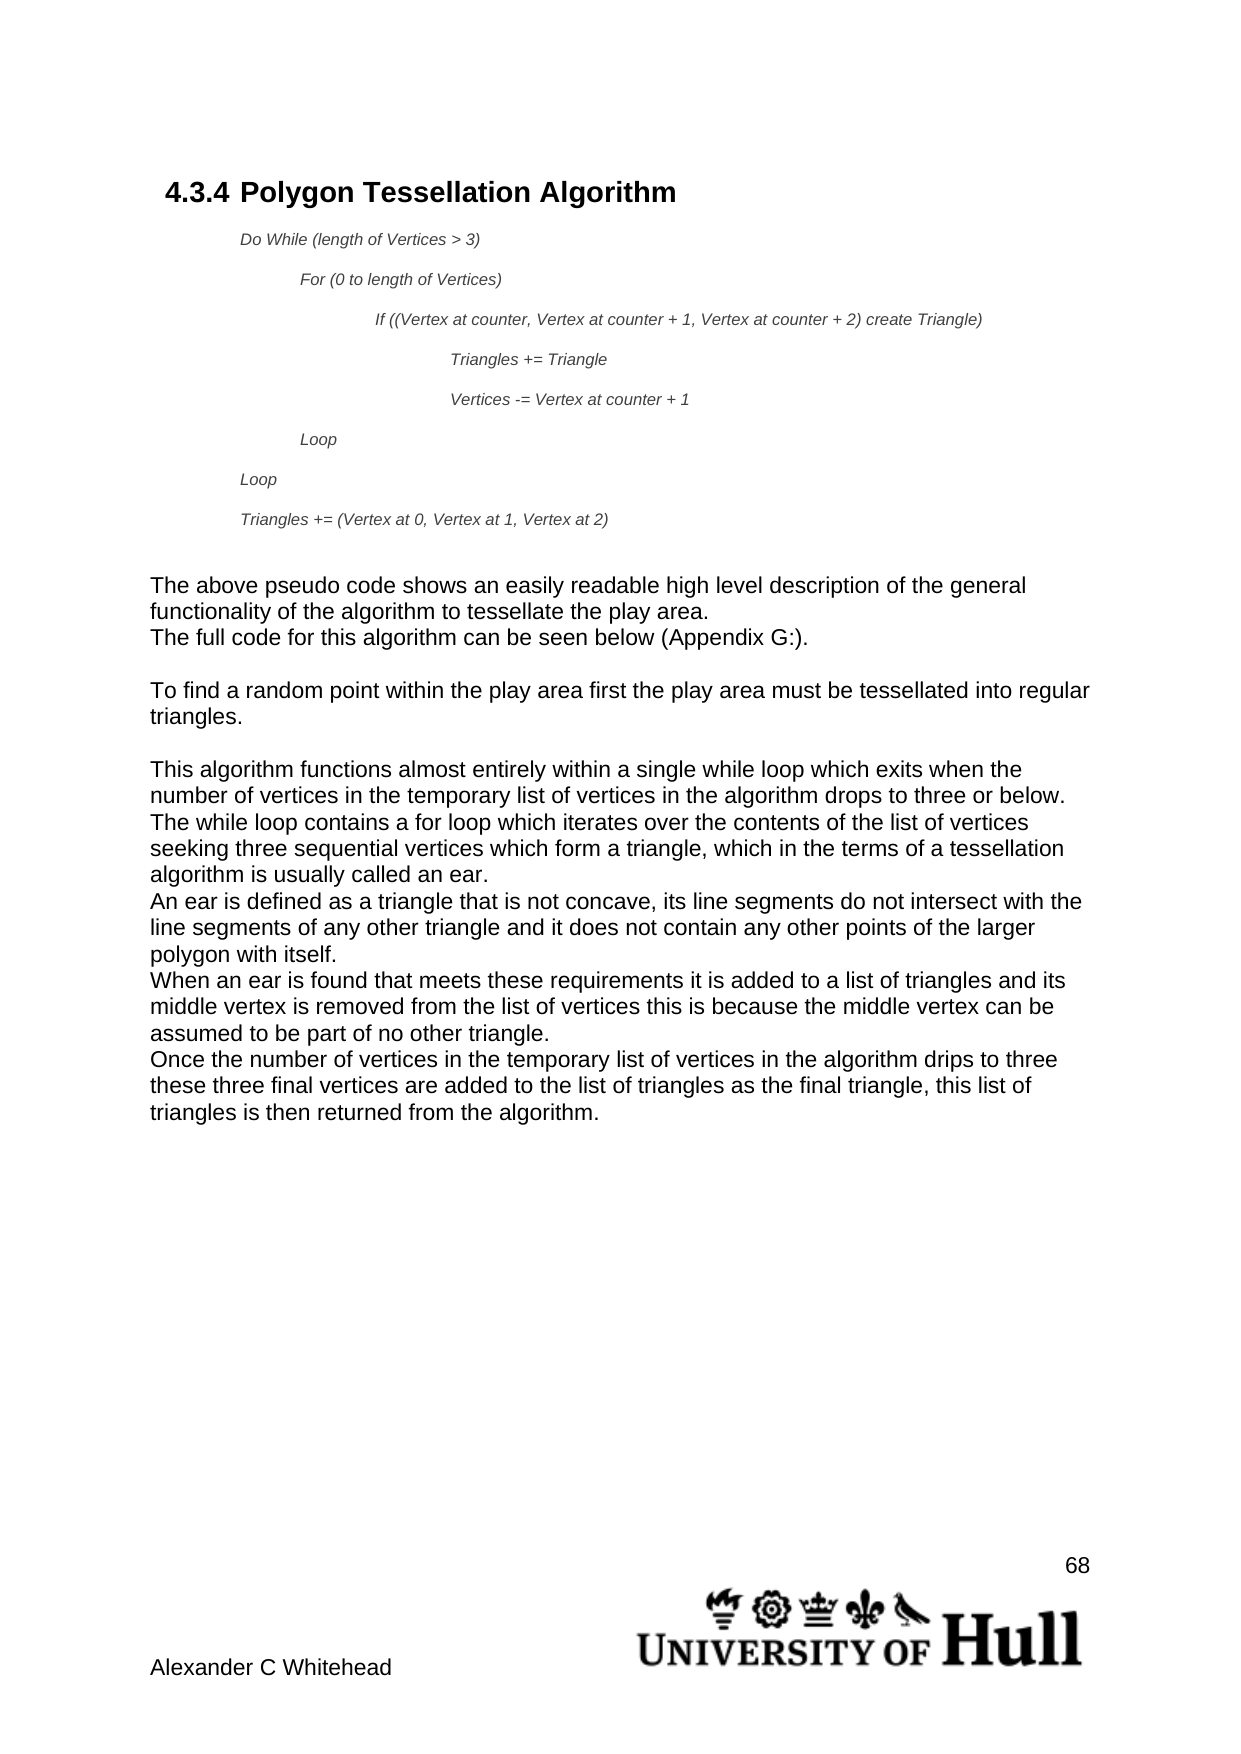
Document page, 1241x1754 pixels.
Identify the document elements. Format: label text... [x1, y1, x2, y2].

text To find a random point within the play area first the play area must be tessellated into regular triangles. [150, 677, 1090, 730]
text For (0 to length of Vertices) [240, 269, 1000, 288]
text The full code for this algorithm can be seen below (Appendix G:). [150, 624, 1090, 651]
text This algorithm functions almost entirely within a single while loop which exits when the number of vertices in the temporary list of vertices in the algorithm drops to three or below. The while loop contains a for loop which iterates over the contents of the list of vertices seeking three sequential vertices which form a triangle, which in the terms of a tessellation algorithm is usually called an ear. [150, 756, 1090, 888]
text Loop [240, 469, 1000, 488]
text An ear is defined as a triangle that is not concave, its line segments do not intersect with the line segments of any other triangle and it does not contain any other points of the larger polygon with itself. [150, 888, 1090, 967]
text Vertices -= Vertex at counter + 1 [240, 389, 1000, 408]
subtitle Polygon Tessellation Algorithm [165, 175, 1090, 208]
picture [630, 1578, 1091, 1676]
text Triangles += Triangle [240, 349, 1000, 368]
text Loop [240, 429, 1000, 448]
text The above pseudo code shows an easily readable high level description of the general functionality of the algorithm to tessellate the play area. [150, 572, 1090, 624]
text Triangles += (Vertex at 0, Vertex at 1, Vertex at 2) [240, 509, 1000, 528]
text Do While (length of Vertices > 3) [240, 229, 1000, 248]
text Once the number of vertices in the temporary list of vertices in the algorithm drips to three these three final vertices are added to the list of triangles as the final triangle, this list of triangles is then returned from the algorithm. [150, 1046, 1090, 1125]
text If ((Vertex at counter, Vertex at counter + 1, Vertex at counter + 2) create Triangle) [240, 309, 1000, 328]
text When an ear is found that meets these requirements it is added to a list of triangles and its middle vertex is removed from the list of vertices this is because the middle vertex can be assumed to be part of no other triangle. [150, 967, 1090, 1046]
